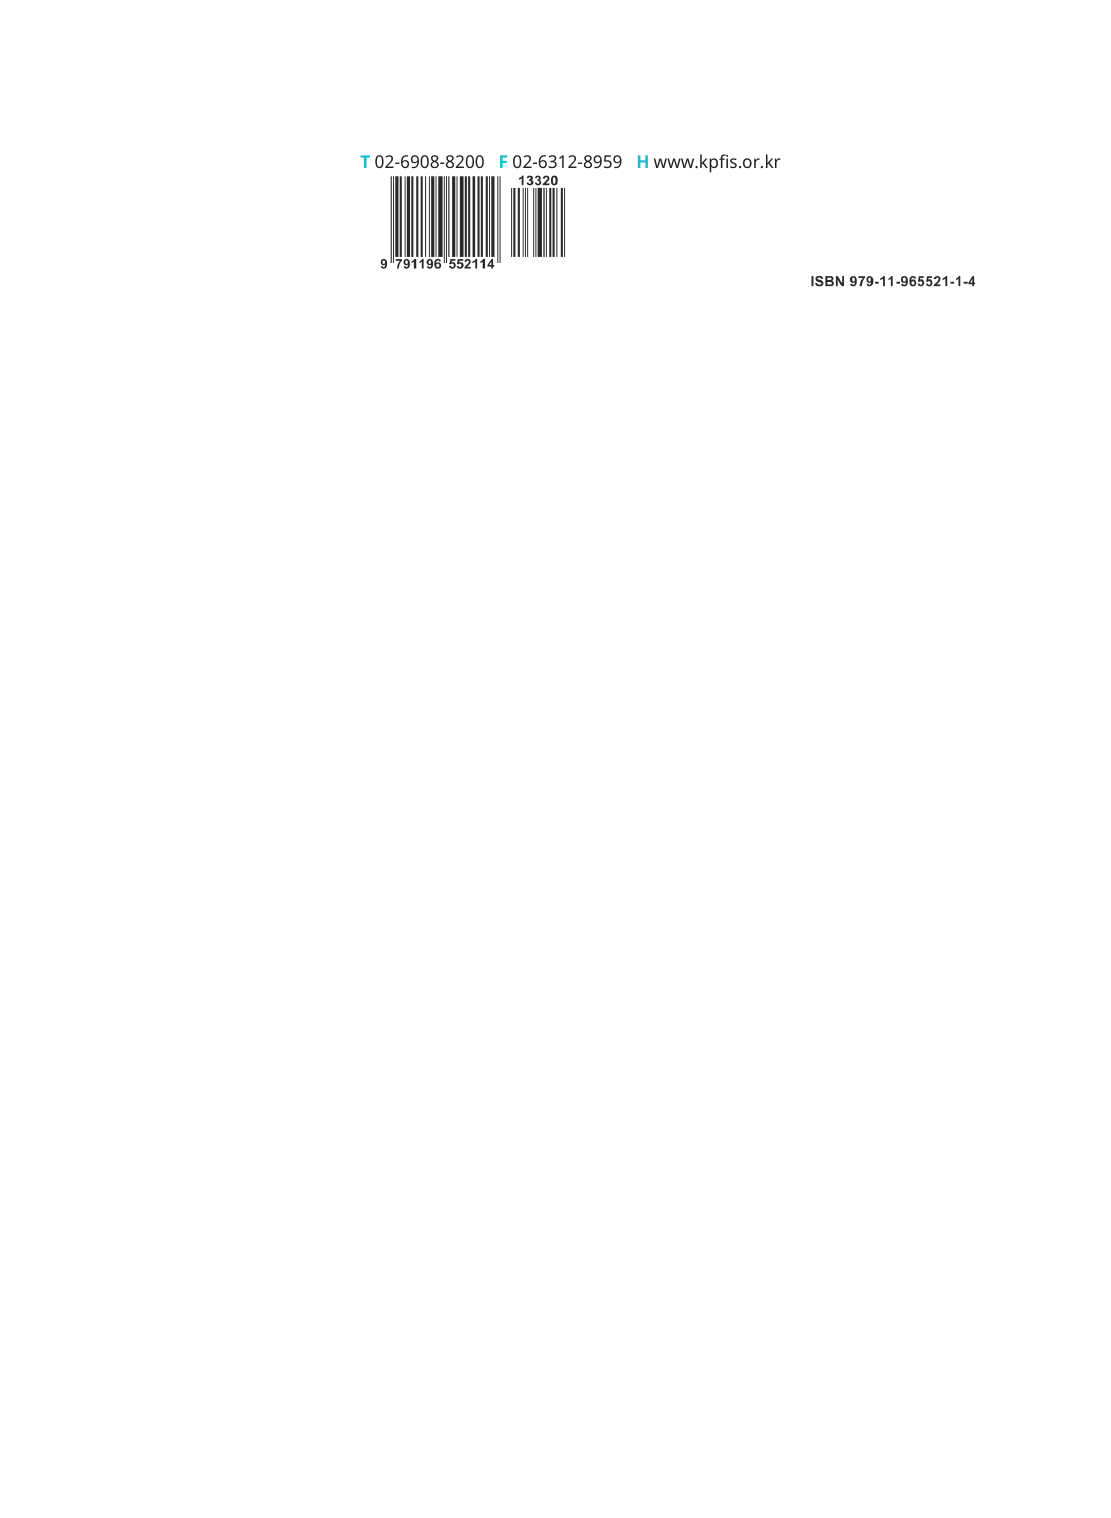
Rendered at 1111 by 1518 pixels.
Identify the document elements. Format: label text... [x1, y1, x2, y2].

picture [379, 174, 567, 270]
picture [810, 274, 976, 287]
text T 02-6908-8200 F 02-6312-8959 H www.kpfis.or.kr [360, 150, 1004, 270]
